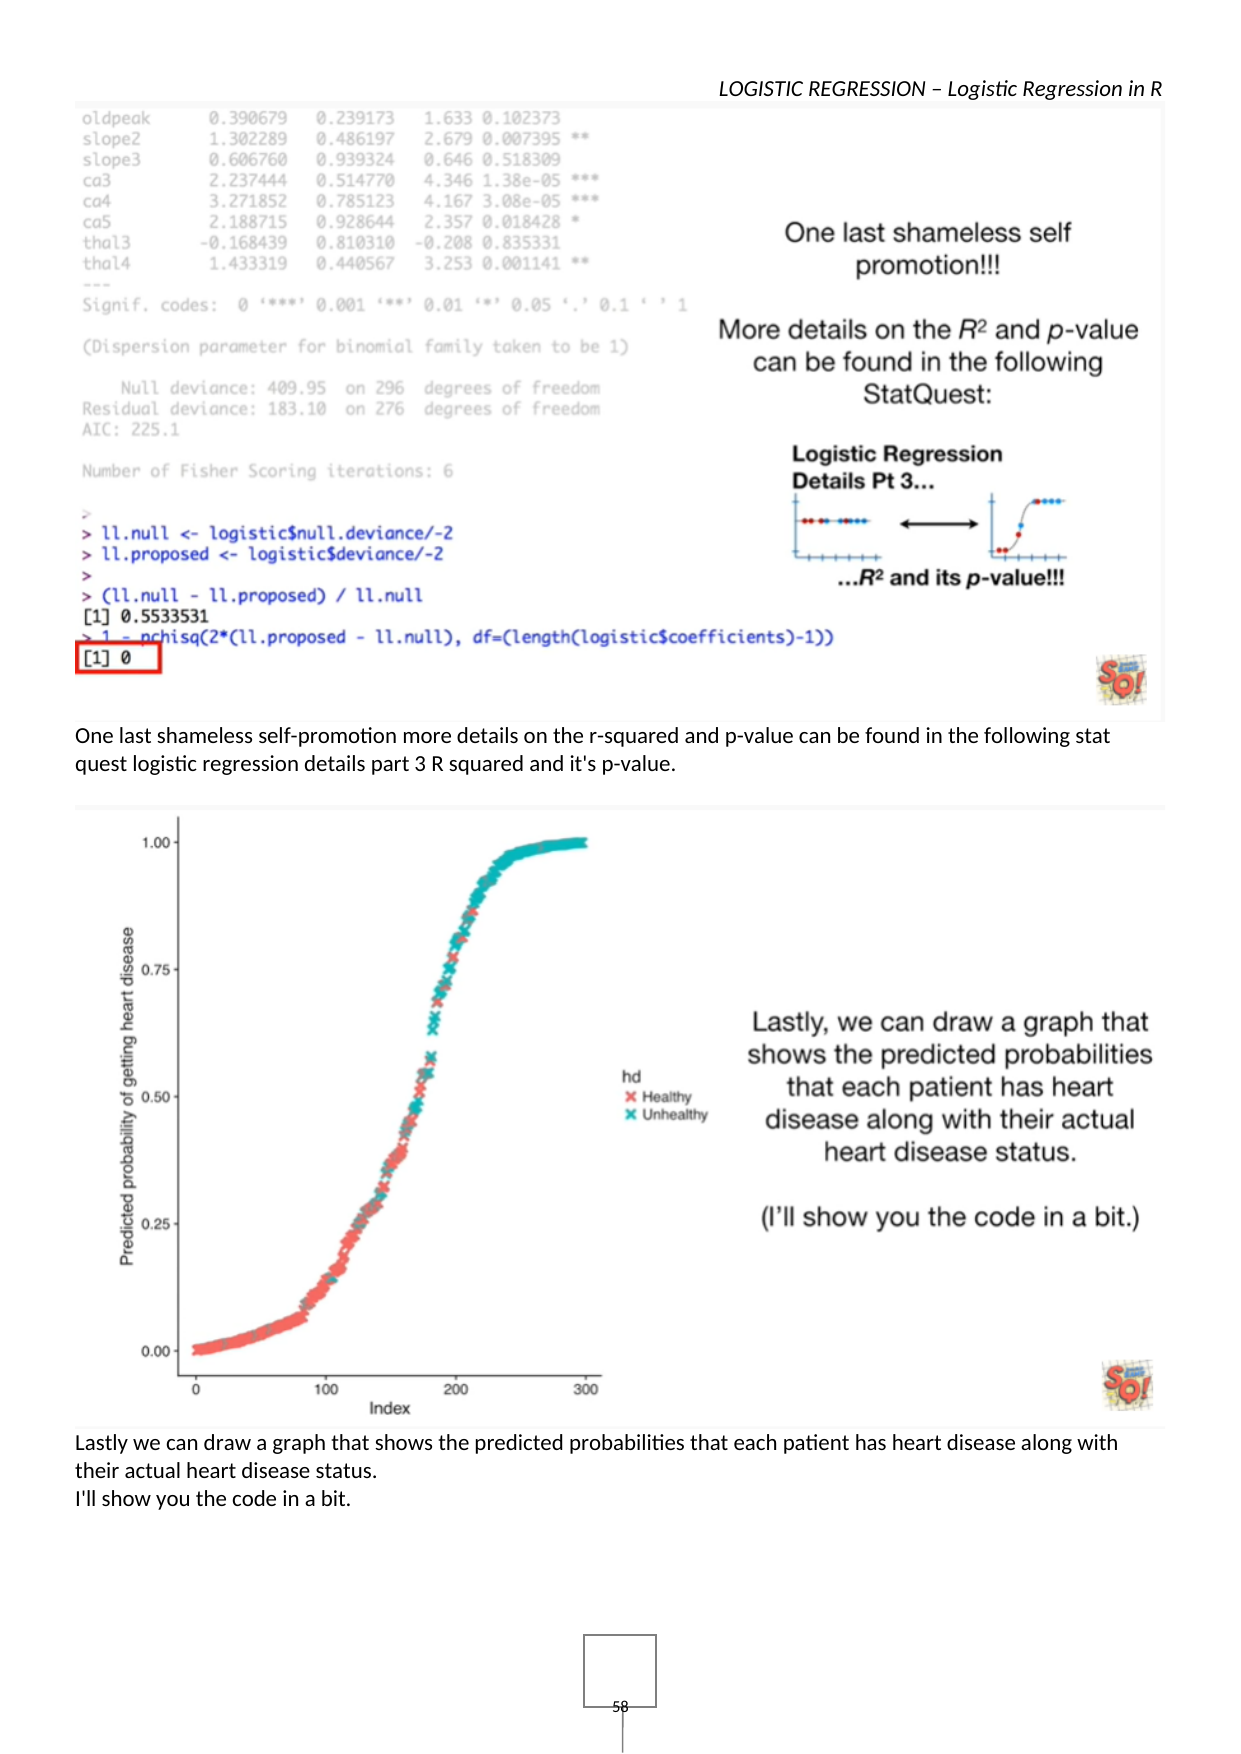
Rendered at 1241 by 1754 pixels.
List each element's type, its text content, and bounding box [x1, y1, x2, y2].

picture [75, 805, 1166, 1429]
text One last shameless self-promotion more details on the r-squared and p-value can be found in the following stat quest logistic regression details part 3 R squared and it's p-value. [75, 722, 1165, 777]
picture [75, 101, 1166, 722]
text Lastly we can draw a graph that shows the predicted probabilities that each patient has heart disease along with their actual heart disease status. [75, 1429, 1165, 1484]
text I'll show you the code in a bit. [75, 1484, 1165, 1512]
